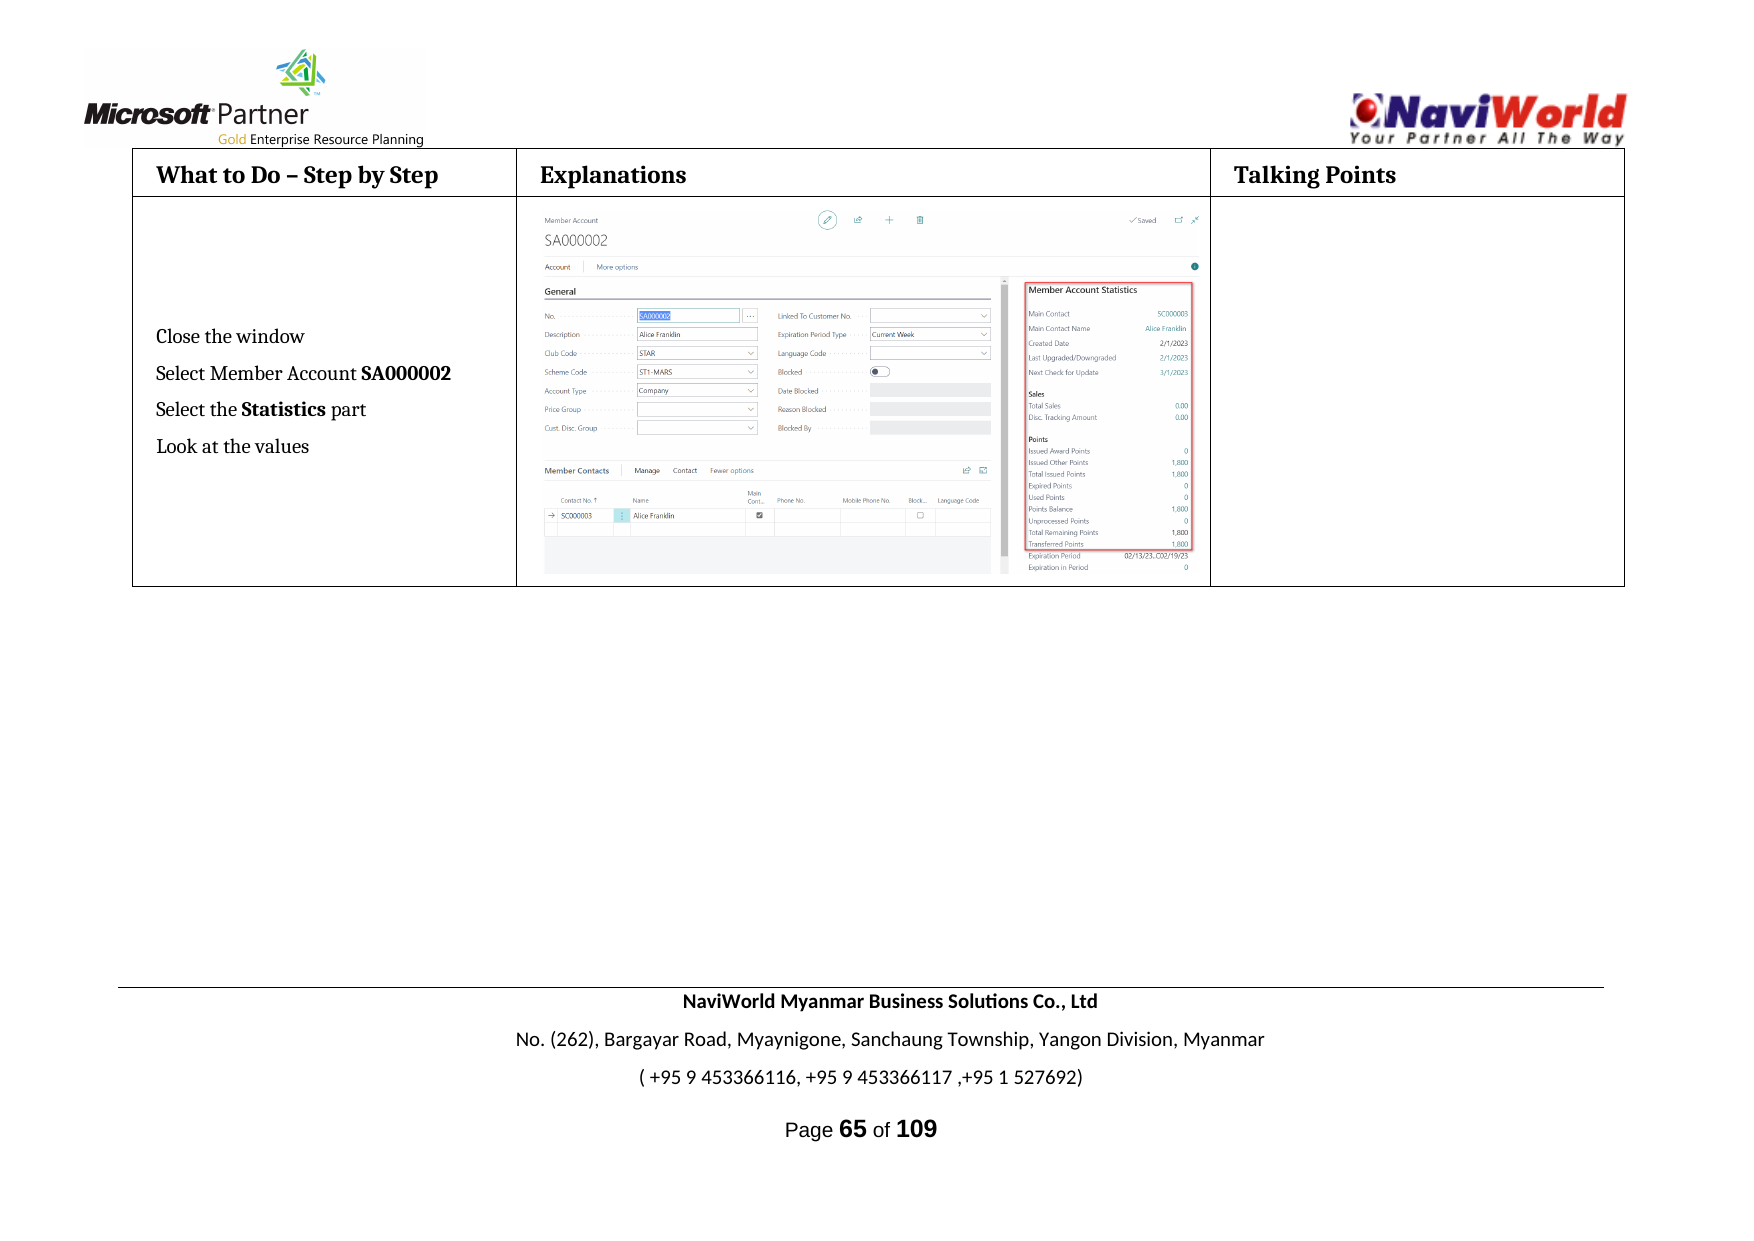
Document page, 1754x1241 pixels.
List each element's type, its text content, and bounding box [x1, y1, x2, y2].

table_cell [1211, 197, 1624, 586]
picture [83, 48, 425, 149]
table_header What to Do – Step by Step [133, 149, 516, 196]
table_header Talking Points [1211, 149, 1624, 196]
table_header Explanations [517, 149, 1210, 196]
picture [540, 209, 1200, 574]
table_cell Close the window Select Member Account SA000002 Select the Statistics part Look at the values [133, 197, 516, 586]
picture [1350, 92, 1628, 149]
table_cell [517, 197, 1210, 586]
